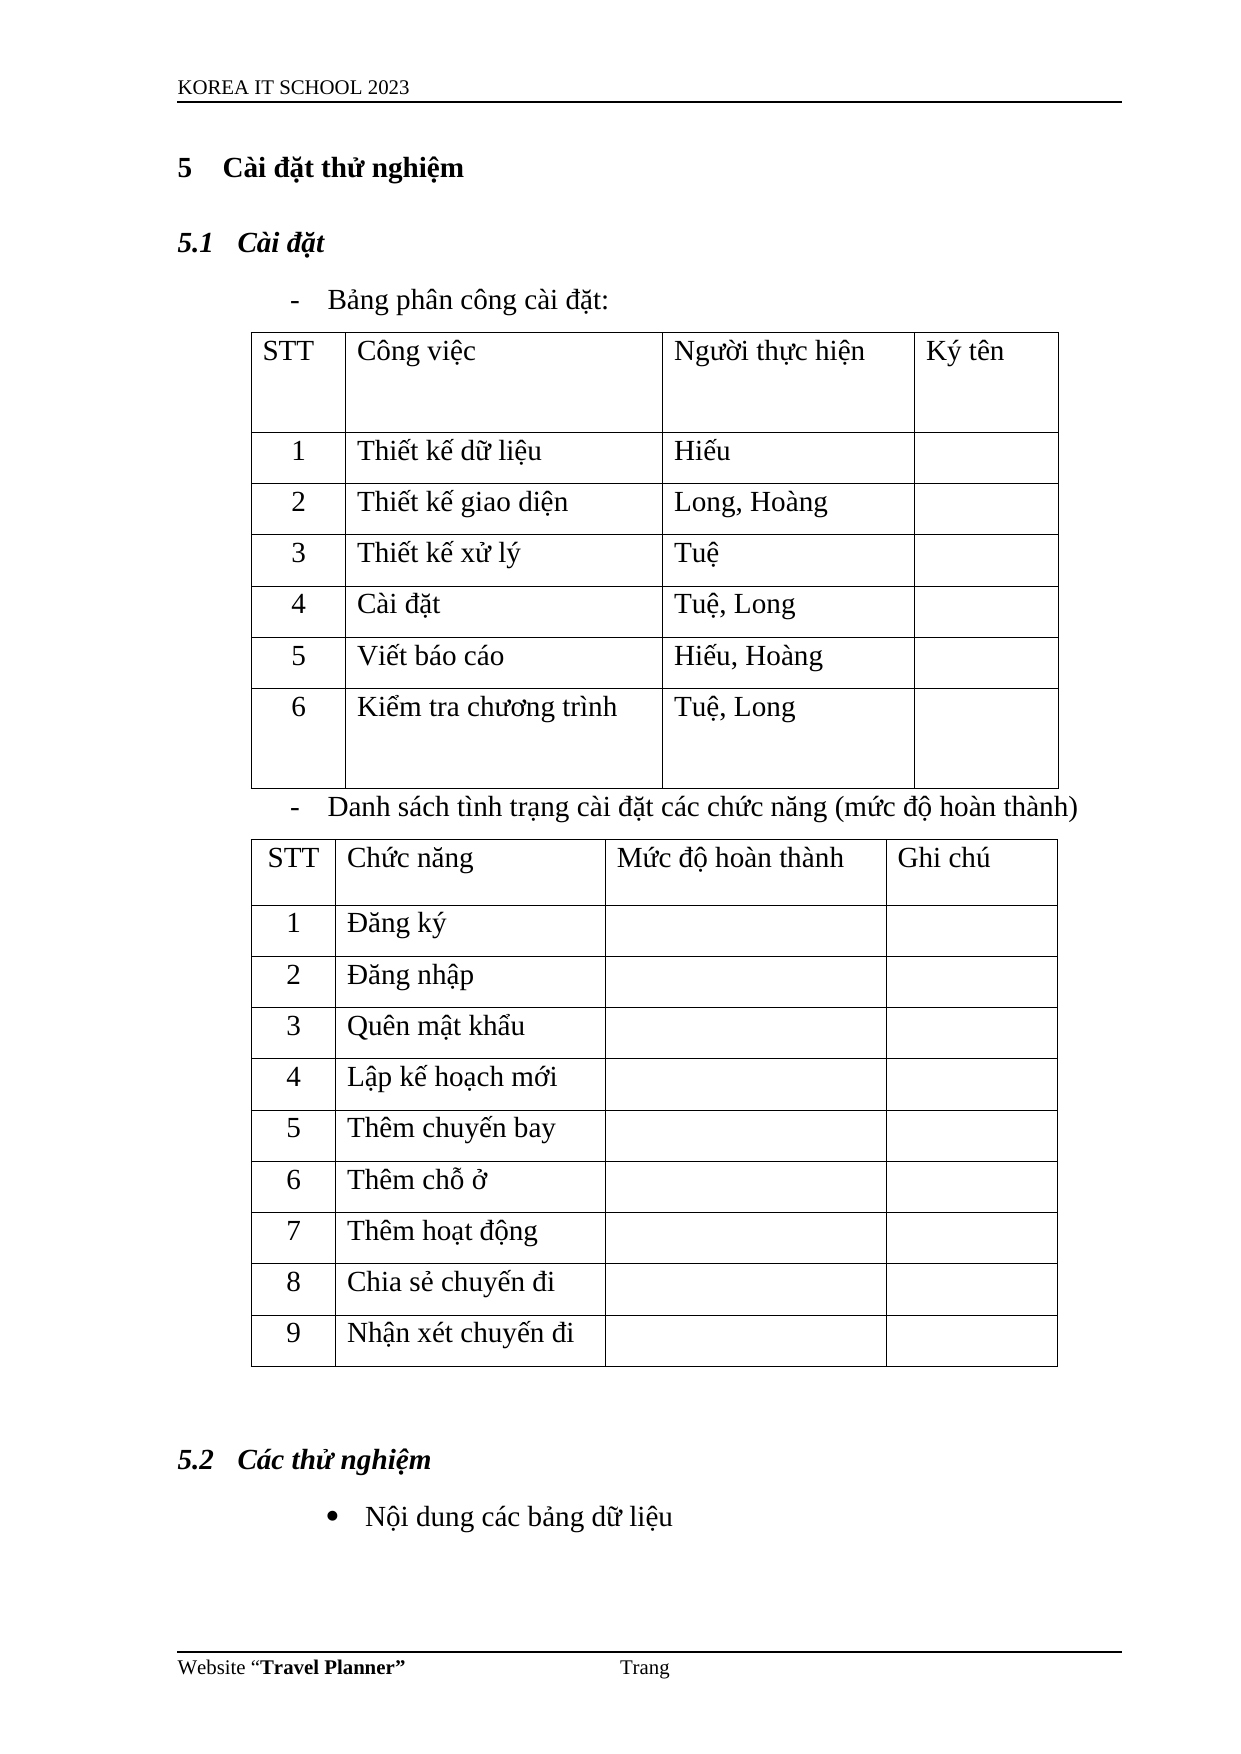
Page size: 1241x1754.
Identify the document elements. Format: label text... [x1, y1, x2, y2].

table_cell 1 [252, 906, 335, 956]
table_cell 3 [252, 535, 345, 586]
table_header Mức độ hoàn thành [606, 840, 886, 904]
table_cell Hiếu, Hoàng [663, 638, 914, 688]
table_cell Nhận xét chuyến đi [336, 1316, 605, 1366]
table_cell 5 [252, 638, 345, 688]
table_cell [915, 689, 1058, 788]
table_cell 1 [252, 433, 345, 483]
table_cell 4 [252, 587, 345, 637]
table_cell [606, 1008, 886, 1058]
table_cell [606, 957, 886, 1007]
table_cell [887, 1316, 1057, 1366]
table_header Chức năng [336, 840, 605, 904]
table_cell [887, 1264, 1057, 1314]
table_cell [606, 1316, 886, 1366]
table_cell Cài đặt [346, 587, 662, 637]
table_cell Quên mật khẩu [336, 1008, 605, 1058]
table_cell Đăng ký [336, 906, 605, 956]
table_cell [887, 1213, 1057, 1263]
table_cell [887, 906, 1057, 956]
table_cell [915, 638, 1058, 688]
table_cell 4 [252, 1059, 335, 1109]
table_header Công việc [346, 333, 662, 432]
table_cell 5 [252, 1111, 335, 1161]
table_cell [606, 1162, 886, 1212]
table_cell [887, 1162, 1057, 1212]
table_cell Tuệ, Long [663, 689, 914, 788]
table_cell Thiết kế giao diện [346, 484, 662, 534]
table_cell Thêm chỗ ở [336, 1162, 605, 1212]
table_cell Lập kế hoạch mới [336, 1059, 605, 1109]
list Nội dung các bảng dữ liệu [327, 1499, 1122, 1532]
table_cell Tuệ [663, 535, 914, 586]
table_cell Thiết kế dữ liệu [346, 433, 662, 483]
subtitle Cài đặt [177, 225, 1122, 259]
table_cell [606, 1264, 886, 1314]
list Bảng phân công cài đặt: [290, 282, 1122, 315]
table_cell [915, 433, 1058, 483]
table_cell 2 [252, 484, 345, 534]
table_cell 3 [252, 1008, 335, 1058]
table_cell [606, 1111, 886, 1161]
table_cell Long, Hoàng [663, 484, 914, 534]
table_cell [887, 1059, 1057, 1109]
table_cell Thêm chuyến bay [336, 1111, 605, 1161]
table_cell 6 [252, 1162, 335, 1212]
table_cell Viết báo cáo [346, 638, 662, 688]
table_cell 2 [252, 957, 335, 1007]
table_cell 9 [252, 1316, 335, 1366]
table_header Ký tên [915, 333, 1058, 432]
table_cell Thêm hoạt động [336, 1213, 605, 1263]
table_cell [915, 535, 1058, 586]
table_cell Đăng nhập [336, 957, 605, 1007]
table_cell Thiết kế xử lý [346, 535, 662, 586]
table_cell [887, 1111, 1057, 1161]
table_cell 8 [252, 1264, 335, 1314]
table_header STT [252, 840, 335, 904]
table_cell Hiếu [663, 433, 914, 483]
table_cell Tuệ, Long [663, 587, 914, 637]
table_cell [606, 1213, 886, 1263]
subtitle Các thử nghiệm [177, 1442, 1122, 1476]
table_cell [887, 1008, 1057, 1058]
table_header Người thực hiện [663, 333, 914, 432]
table_header STT [252, 333, 345, 432]
table_cell [915, 587, 1058, 637]
table_cell 7 [252, 1213, 335, 1263]
list Danh sách tình trạng cài đặt các chức năng (mức độ hoàn thành) [290, 789, 1122, 822]
table_cell [887, 957, 1057, 1007]
table_header Ghi chú [887, 840, 1057, 904]
table_cell Chia sẻ chuyến đi [336, 1264, 605, 1314]
subtitle Cài đặt thử nghiệm [177, 150, 1122, 183]
table_cell [606, 906, 886, 956]
table_cell 6 [252, 689, 345, 788]
table_cell Kiểm tra chương trình [346, 689, 662, 788]
table_cell [915, 484, 1058, 534]
table_cell [606, 1059, 886, 1109]
